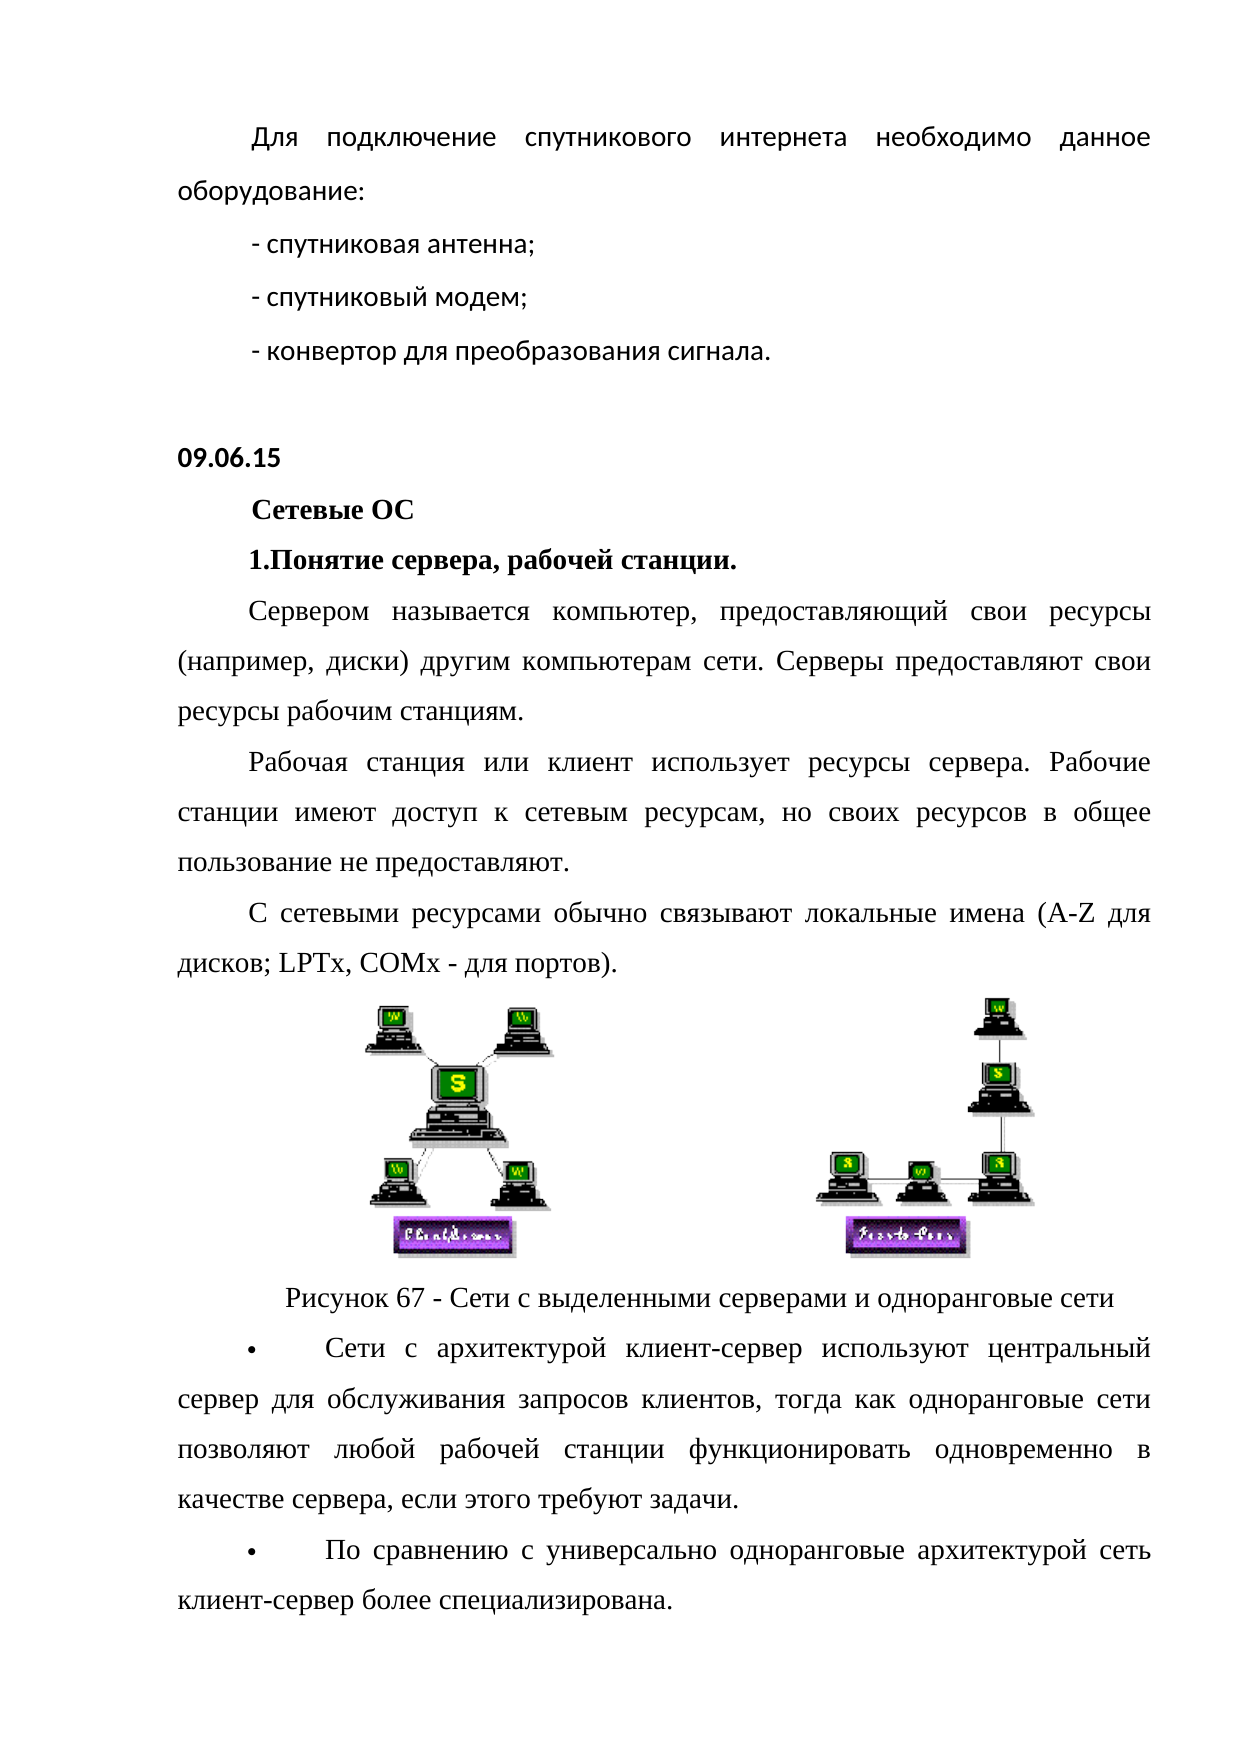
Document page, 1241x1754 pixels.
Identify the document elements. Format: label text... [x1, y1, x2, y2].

text С сетевыми ресурсами обычно связывают локальные имена (A-Z для дисков; LPTx, COMx - для портов). [177, 895, 1152, 978]
list Сети с архитектурой клиент-сервер используют центральный сервер для обслуживания запросов клиентов, тогда как одноранговые сети позволяют любой рабочей станции функционировать одновременно в качестве сервера, если этого требуют задачи. [177, 1331, 1152, 1515]
text - спутниковый модем; [177, 278, 1152, 314]
text Сервером называется компьютер, предоставляющий свои ресурсы (например, диски) другим компьютерам сети. Серверы предоставляют свои ресурсы рабочим станциям. [177, 593, 1152, 727]
text 1.Понятие сервера, рабочей станции. [177, 542, 1152, 576]
text Рабочая станция или клиент использует ресурсы сервера. Рабочие станции имеют доступ к сетевым ресурсам, но своих ресурсов в общее пользование не предоставляют. [177, 744, 1152, 878]
list По сравнению с универсально одноранговые архитектурой сеть клиент-сервер более специализирована. [177, 1532, 1152, 1616]
text Сетевые ОС [177, 492, 1152, 526]
picture [346, 995, 1054, 1268]
text Для подключение спутникового интернета необходимо данное оборудование: [177, 118, 1152, 207]
text Рисунок 67 - Сети с выделенными серверами и одноранговые сети [177, 1280, 1152, 1314]
text - конвертор для преобразования сигнала. [177, 332, 1152, 367]
text 09.06.15 [177, 439, 1152, 474]
text - спутниковая антенна; [177, 225, 1152, 261]
